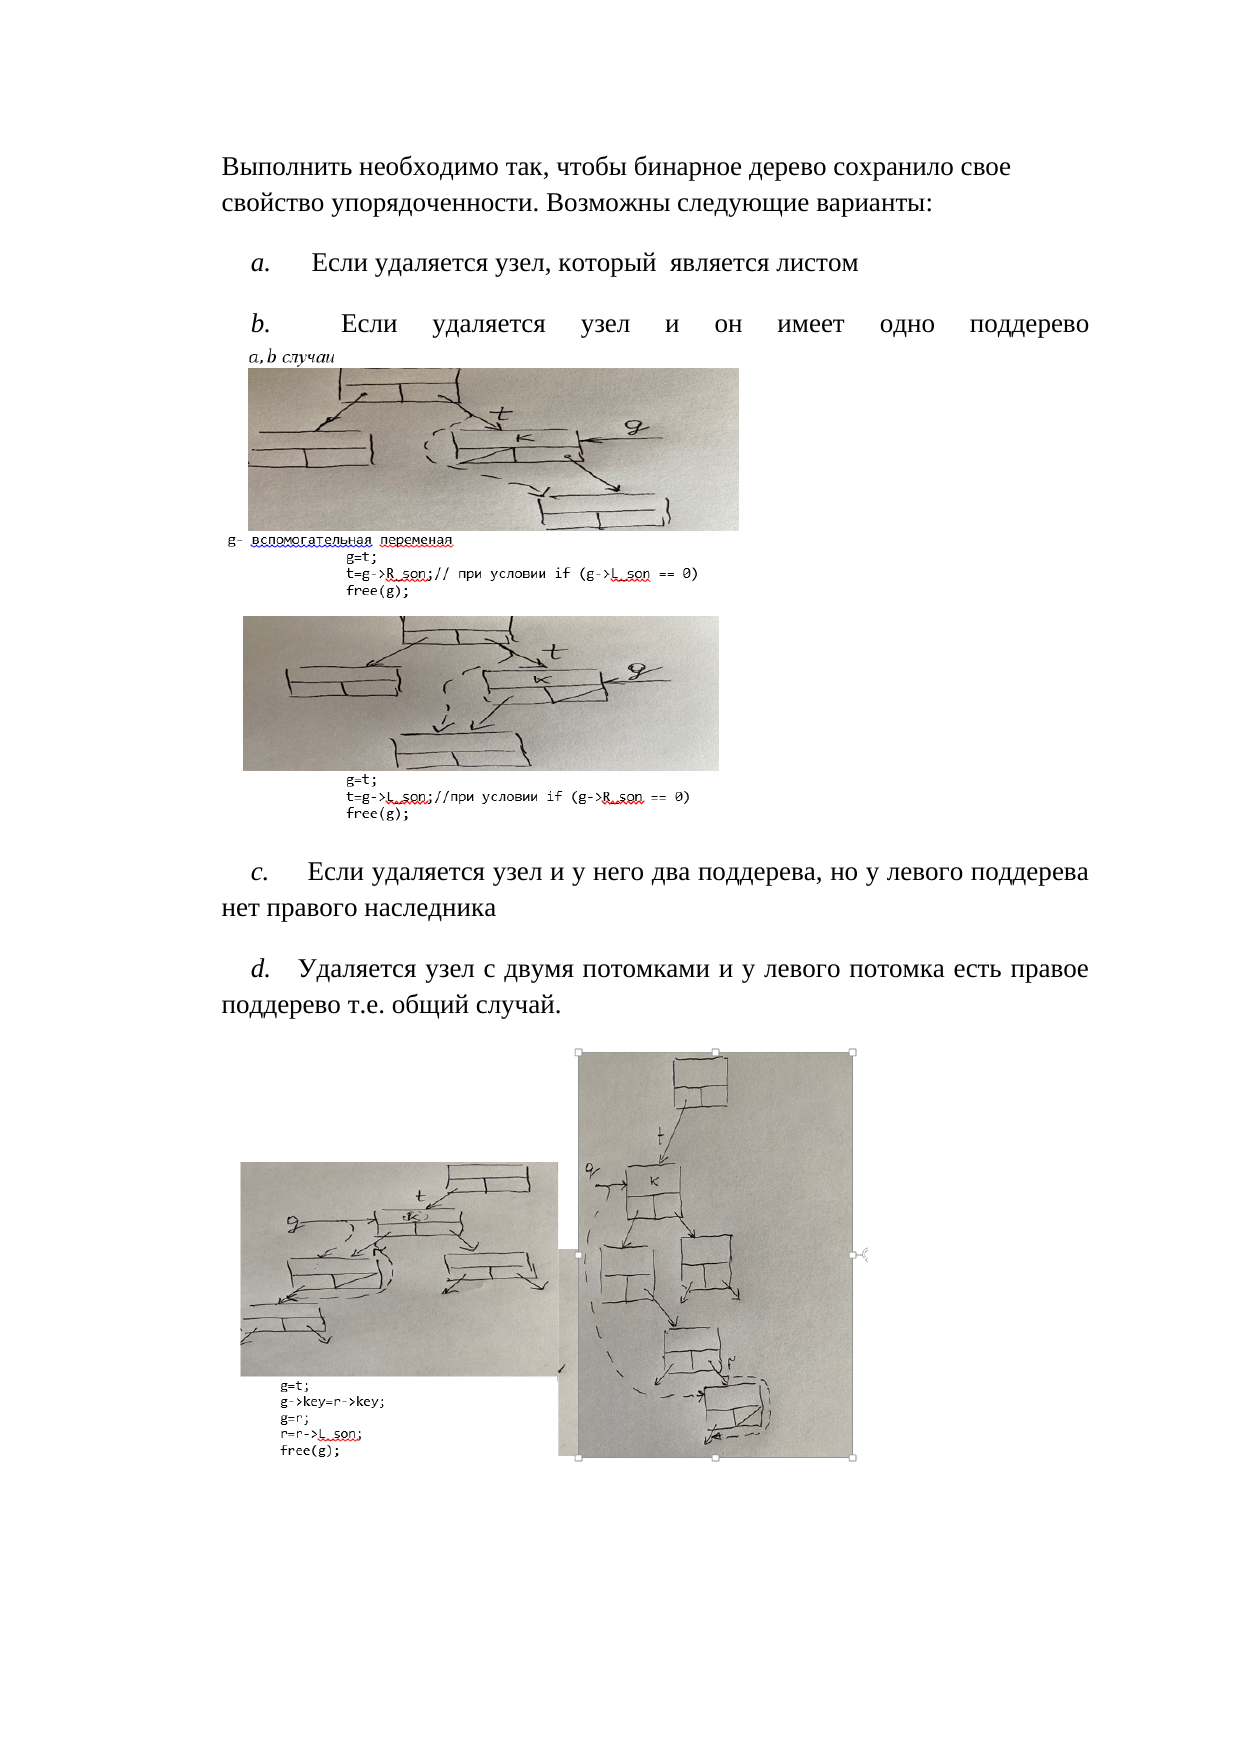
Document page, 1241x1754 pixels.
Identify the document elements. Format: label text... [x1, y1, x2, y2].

picture [221, 342, 747, 827]
text d. Удаляется узел с двумя потомками и у левого потомка есть правое поддерево т.е. общий случай. [221, 952, 1090, 1019]
text c. Если удаляется узел и у него два поддерева, но у левого поддерева нет правого наследника [221, 856, 1090, 922]
picture [221, 1048, 868, 1465]
text a. Если удаляется узел, который является листом [221, 246, 1090, 278]
text Выполнить необходимо так, чтобы бинарное дерево сохранило свое свойство упорядоченности. Возможны следующие варианты: [221, 150, 1090, 217]
